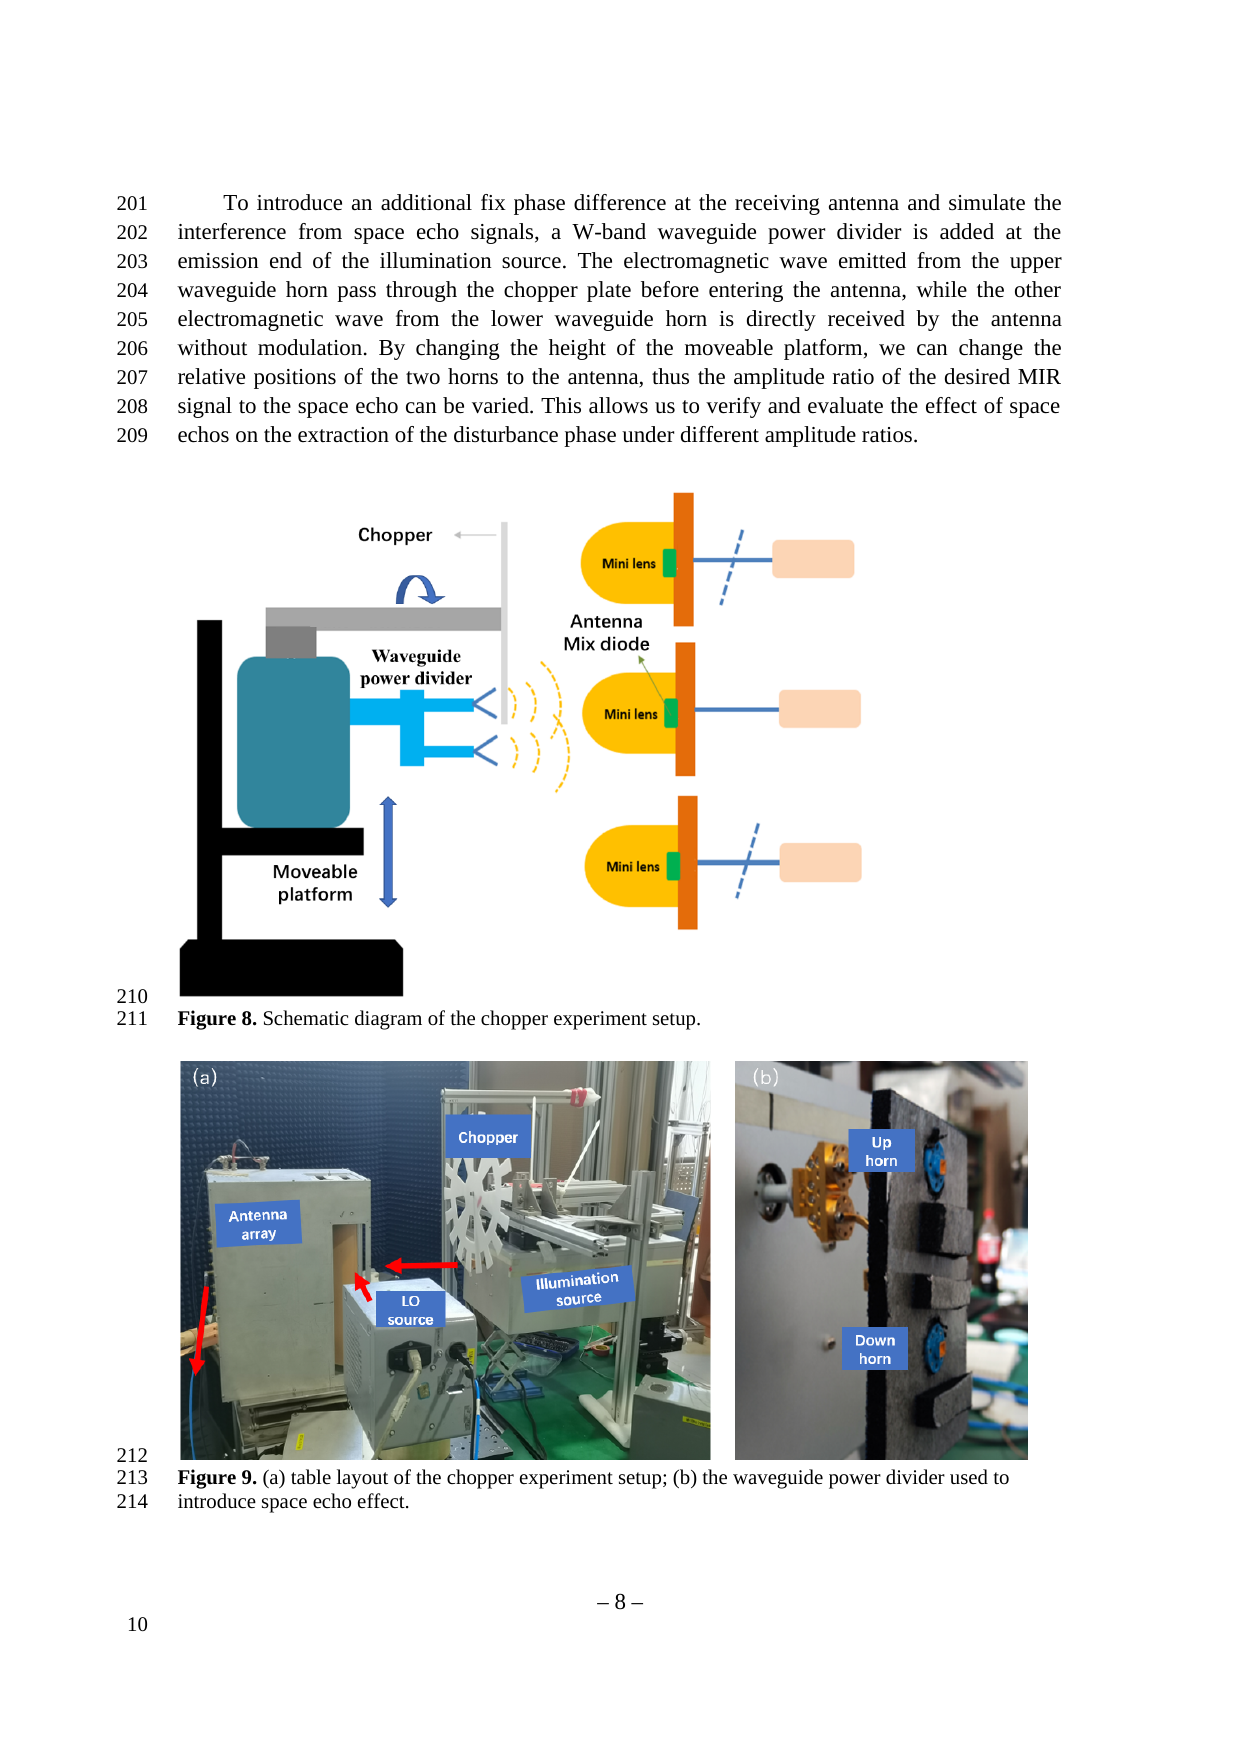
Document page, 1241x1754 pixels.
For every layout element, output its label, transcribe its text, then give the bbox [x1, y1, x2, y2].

text Figure 8. Schematic diagram of the chopper experiment setup. [177, 1006, 1063, 1030]
picture [177, 478, 874, 1004]
picture [177, 1059, 1030, 1463]
text To introduce an additional fix phase difference at the receiving antenna and simulate the interference from space echo signals, a W-band waveguide power divider is added at the emission end of the illumination source. The electromagnetic wave emitted from the upper waveguide horn pass through the chopper plate before entering the antenna, while the other electromagnetic wave from the lower waveguide horn is directly received by the antenna without modulation. By changing the height of the moveable platform, we can change the relative positions of the two horns to the antenna, thus the amplitude ratio of the desired MIR signal to the space echo can be varied. This allows us to verify and evaluate the effect of space echos on the extraction of the disturbance phase under different amplitude ratios. [177, 189, 1063, 447]
text Figure 9. (a) table layout of the chopper experiment setup; (b) the waveguide power divider used to introduce space echo effect. [177, 1465, 1063, 1513]
